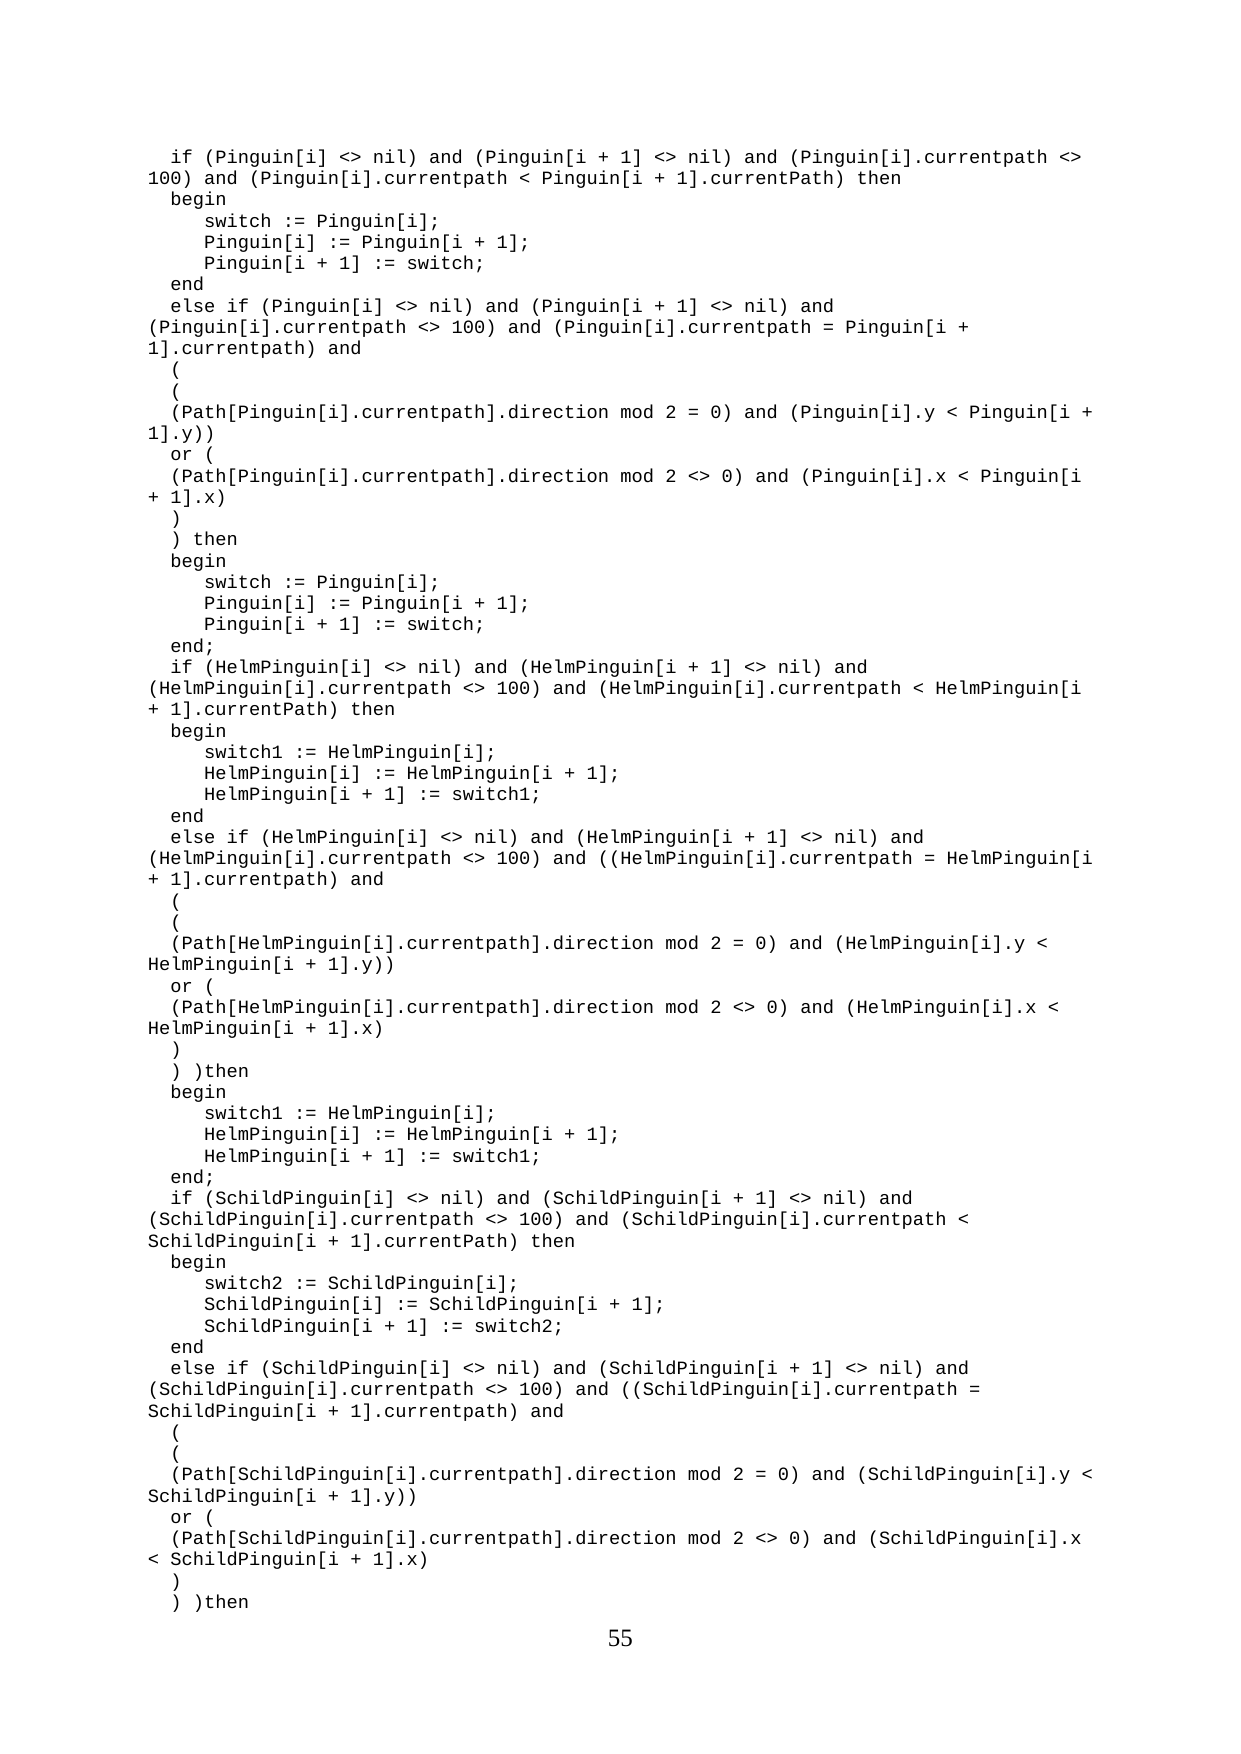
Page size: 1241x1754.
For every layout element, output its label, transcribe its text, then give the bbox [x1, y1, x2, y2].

text ( [148, 1423, 1093, 1444]
text HelmPinguin[i + 1] := switch1; [148, 1146, 1093, 1168]
text (Path[SchildPinguin[i].currentpath].direction mod 2 = 0) and (SchildPinguin[i].y < SchildPinguin[i + 1].y)) [148, 1465, 1093, 1508]
text ( [148, 913, 1093, 934]
text end; [148, 636, 1093, 658]
text ) [148, 1571, 1093, 1593]
text if (HelmPinguin[i] <> nil) and (HelmPinguin[i + 1] <> nil) and (HelmPinguin[i].currentpath <> 100) and (HelmPinguin[i].currentpath < HelmPinguin[i + 1].currentPath) then [148, 658, 1093, 721]
text switch1 := HelmPinguin[i]; [148, 1104, 1093, 1125]
text Pinguin[i + 1] := switch; [148, 254, 1093, 275]
text (Path[SchildPinguin[i].currentpath].direction mod 2 <> 0) and (SchildPinguin[i].x < SchildPinguin[i + 1].x) [148, 1529, 1093, 1571]
text ( [148, 1444, 1093, 1465]
text Pinguin[i] := Pinguin[i + 1]; [148, 233, 1093, 254]
text switch := Pinguin[i]; [148, 573, 1093, 594]
text begin [148, 190, 1093, 211]
text if (SchildPinguin[i] <> nil) and (SchildPinguin[i + 1] <> nil) and (SchildPinguin[i].currentpath <> 100) and (SchildPinguin[i].currentpath < SchildPinguin[i + 1].currentPath) then [148, 1189, 1093, 1253]
text (Path[Pinguin[i].currentpath].direction mod 2 = 0) and (Pinguin[i].y < Pinguin[i + 1].y)) [148, 403, 1093, 445]
text (Path[HelmPinguin[i].currentpath].direction mod 2 = 0) and (HelmPinguin[i].y < HelmPinguin[i + 1].y)) [148, 934, 1093, 976]
text begin [148, 1083, 1093, 1104]
text else if (SchildPinguin[i] <> nil) and (SchildPinguin[i + 1] <> nil) and (SchildPinguin[i].currentpath <> 100) and ((SchildPinguin[i].currentpath = SchildPinguin[i + 1].currentpath) and [148, 1359, 1093, 1423]
text else if (Pinguin[i] <> nil) and (Pinguin[i + 1] <> nil) and (Pinguin[i].currentpath <> 100) and (Pinguin[i].currentpath = Pinguin[i + 1].currentpath) and [148, 296, 1093, 360]
text end [148, 275, 1093, 296]
text switch := Pinguin[i]; [148, 211, 1093, 233]
text ) [148, 509, 1093, 530]
text or ( [148, 976, 1093, 998]
text switch2 := SchildPinguin[i]; [148, 1274, 1093, 1295]
text ( [148, 891, 1093, 913]
text begin [148, 721, 1093, 743]
text or ( [148, 445, 1093, 466]
text Pinguin[i + 1] := switch; [148, 615, 1093, 636]
text (Path[Pinguin[i].currentpath].direction mod 2 <> 0) and (Pinguin[i].x < Pinguin[i + 1].x) [148, 466, 1093, 509]
text end [148, 806, 1093, 828]
text or ( [148, 1508, 1093, 1529]
text begin [148, 1253, 1093, 1274]
text HelmPinguin[i + 1] := switch1; [148, 785, 1093, 806]
text end [148, 1338, 1093, 1359]
text ( [148, 381, 1093, 403]
text ) then [148, 530, 1093, 551]
text if (Pinguin[i] <> nil) and (Pinguin[i + 1] <> nil) and (Pinguin[i].currentpath <> 100) and (Pinguin[i].currentpath < Pinguin[i + 1].currentPath) then [148, 148, 1093, 190]
text switch1 := HelmPinguin[i]; [148, 743, 1093, 764]
text begin [148, 551, 1093, 573]
text ) )then [148, 1061, 1093, 1083]
text ) [148, 1040, 1093, 1061]
text else if (HelmPinguin[i] <> nil) and (HelmPinguin[i + 1] <> nil) and (HelmPinguin[i].currentpath <> 100) and ((HelmPinguin[i].currentpath = HelmPinguin[i + 1].currentpath) and [148, 828, 1093, 891]
text SchildPinguin[i + 1] := switch2; [148, 1316, 1093, 1338]
text Pinguin[i] := Pinguin[i + 1]; [148, 594, 1093, 615]
text (Path[HelmPinguin[i].currentpath].direction mod 2 <> 0) and (HelmPinguin[i].x < HelmPinguin[i + 1].x) [148, 998, 1093, 1040]
text end; [148, 1168, 1093, 1189]
text SchildPinguin[i] := SchildPinguin[i + 1]; [148, 1295, 1093, 1316]
text ) )then [148, 1593, 1093, 1614]
text HelmPinguin[i] := HelmPinguin[i + 1]; [148, 1125, 1093, 1146]
text HelmPinguin[i] := HelmPinguin[i + 1]; [148, 764, 1093, 785]
text ( [148, 360, 1093, 381]
